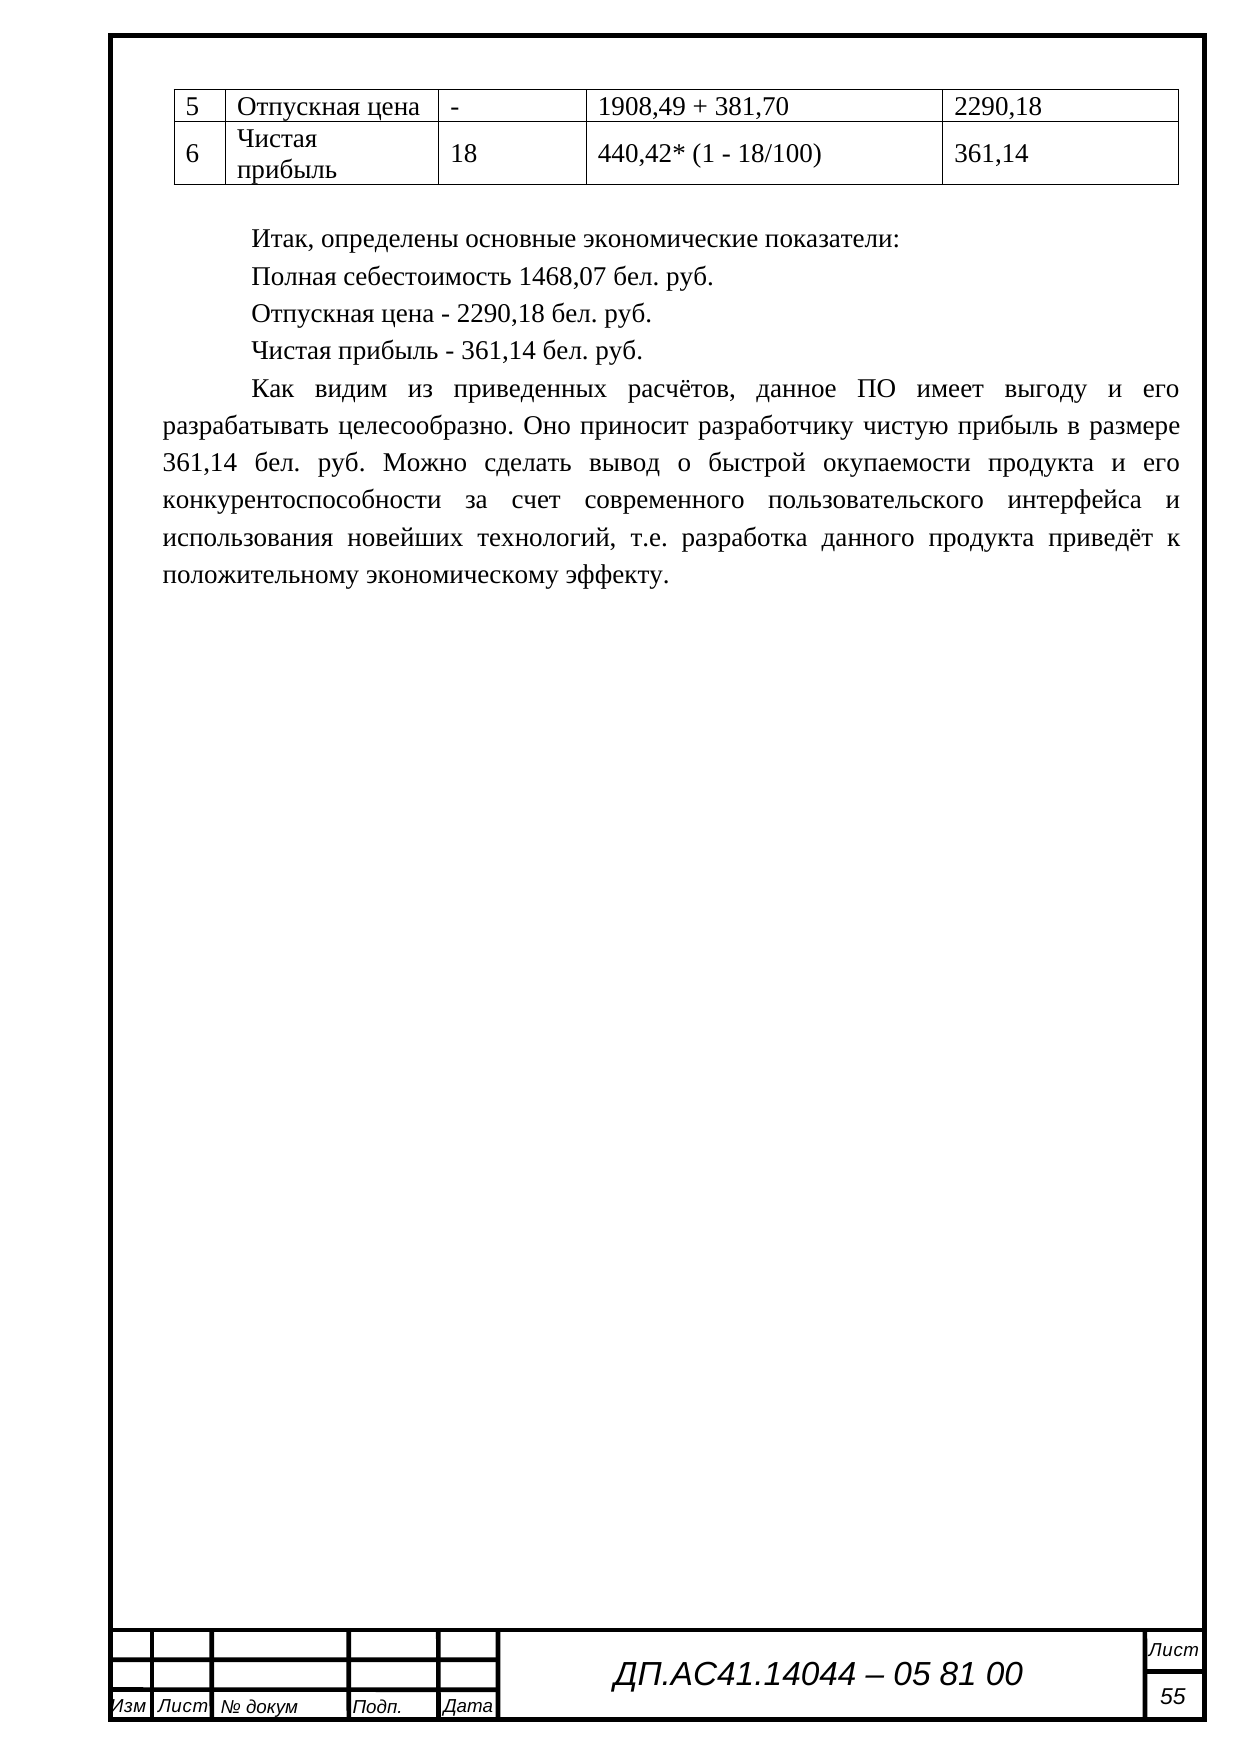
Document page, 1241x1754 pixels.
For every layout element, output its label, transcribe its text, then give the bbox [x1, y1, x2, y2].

text Полная себестоимость 1468,07 бел. руб. [162, 260, 1181, 291]
table_cell 6 [175, 122, 225, 184]
table_cell - [439, 90, 586, 121]
table_cell 1908,49 + 381,70 [587, 90, 942, 121]
table_cell Чистая прибыль [226, 122, 438, 184]
text Отпускная цена - 2290,18 бел. руб. [162, 297, 1181, 328]
table_cell 18 [439, 122, 586, 184]
text Итак, определены основные экономические показатели: [162, 222, 1181, 254]
table_cell 2290,18 [943, 90, 1178, 121]
table_cell 5 [175, 90, 225, 121]
table_cell Отпускная цена [226, 90, 438, 121]
text Как видим из приведенных расчётов, данное ПО имеет выгоду и его разрабатывать целесообразно. Оно приносит разработчику чистую прибыль в размере 361,14 бел. руб. Можно сделать вывод о быстрой окупаемости продукта и его конкурентоспособности за счет современного пользовательского интерфейса и использования новейших технологий, т.е. разработка данного продукта приведёт к положительному экономическому эффекту. [162, 372, 1181, 589]
table_cell 361,14 [943, 122, 1178, 184]
text Чистая прибыль - 361,14 бел. руб. [162, 334, 1181, 366]
table_cell 440,42* (1 - 18/100) [587, 122, 942, 184]
